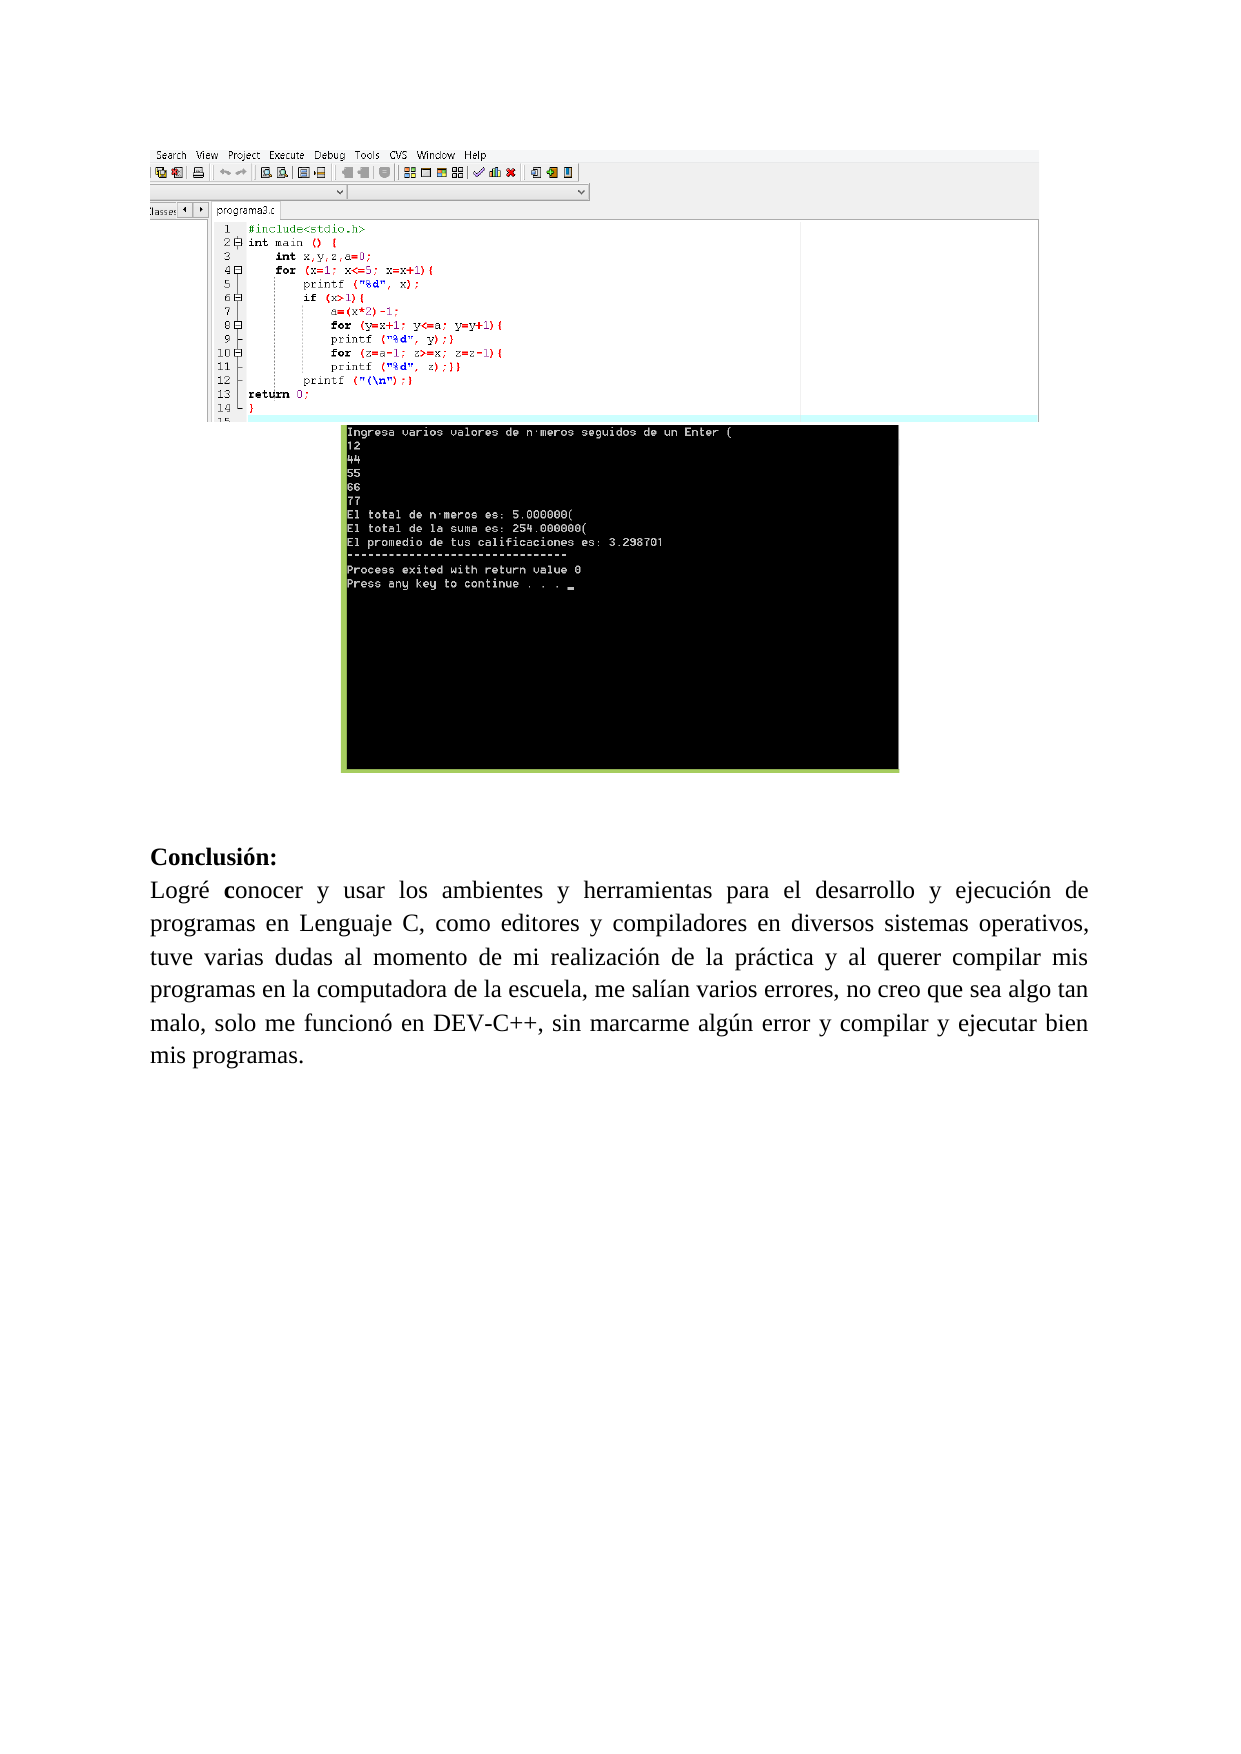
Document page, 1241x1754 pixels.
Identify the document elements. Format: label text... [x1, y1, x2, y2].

text Logré conocer y usar los ambientes y herramientas para el desarrollo y ejecución de programas en Lenguaje C, como editores y compiladores en diversos sistemas operativos, tuve varias dudas al momento de mi realización de la práctica y al querer compilar mis programas en la computadora de la escuela, me salían varios errores, no creo que sea algo tan malo, solo me funcionó en DEV-C++, sin marcarme algún error y compilar y ejecutar bien mis programas. [150, 876, 1090, 1069]
picture [150, 150, 1040, 422]
picture [340, 425, 900, 773]
text Conclusión: [150, 842, 1090, 871]
